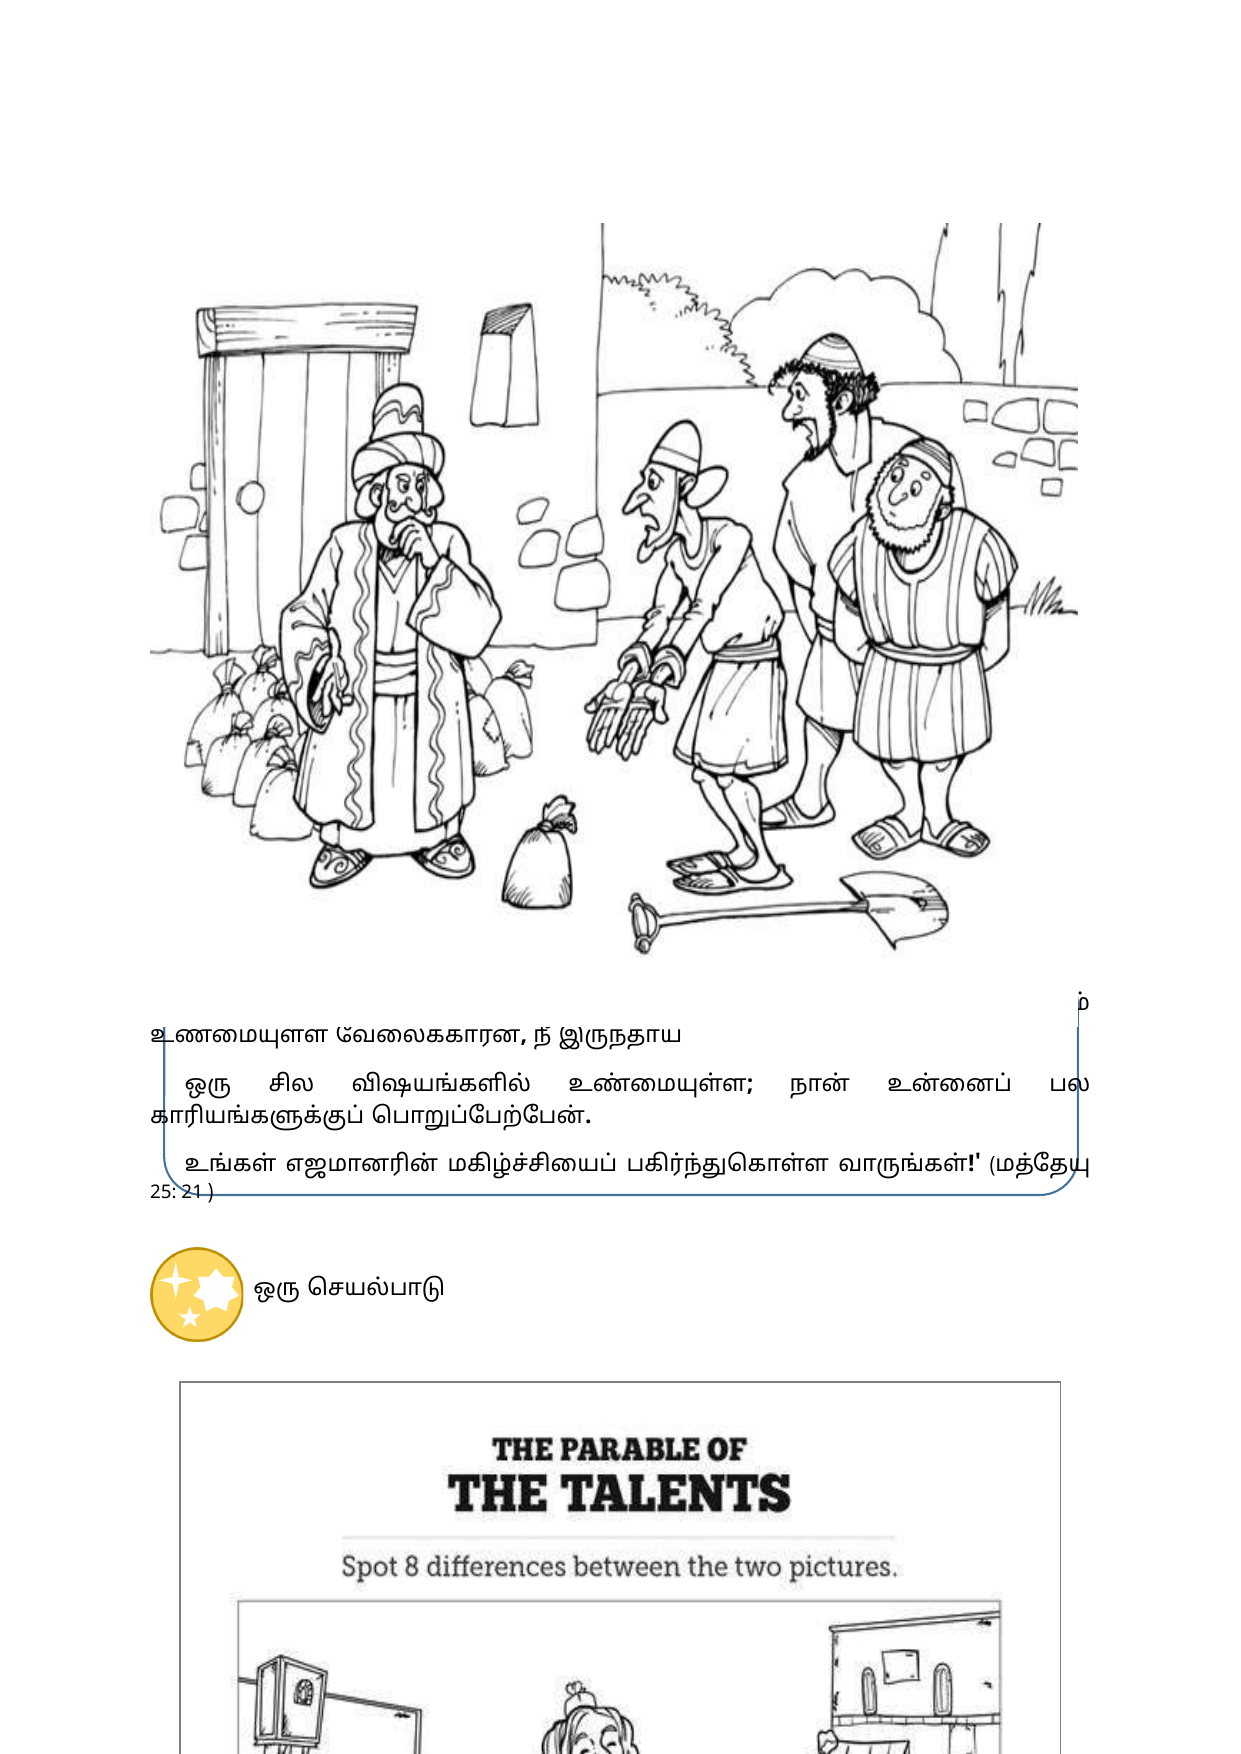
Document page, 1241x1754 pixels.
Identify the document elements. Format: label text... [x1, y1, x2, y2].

text "அவருடைய எஜமானர் பதிலளித்தார், "நல்லது, நல்ல மற்றும் உண்மையுள்ள வேலைக்காரன், நீ இருந்தாய் [150, 989, 1090, 1051]
text ஒரு சில விஷயங்களில் உண்மையுள்ள; நான் உன்னைப் பல காரியங்களுக்குப் பொறுப்பேற்பேன். [150, 1070, 1090, 1132]
text ஒரு செயல்பாடு [244, 1274, 1090, 1301]
picture [181, 1383, 1060, 1754]
picture [150, 1247, 244, 1342]
picture [150, 223, 1078, 1027]
text உங்கள் எஜமானரின் மகிழ்ச்சியைப் பகிர்ந்துகொள்ள வாருங்கள்!' (மத்தேயு 25: 21 ) [150, 1151, 1090, 1205]
